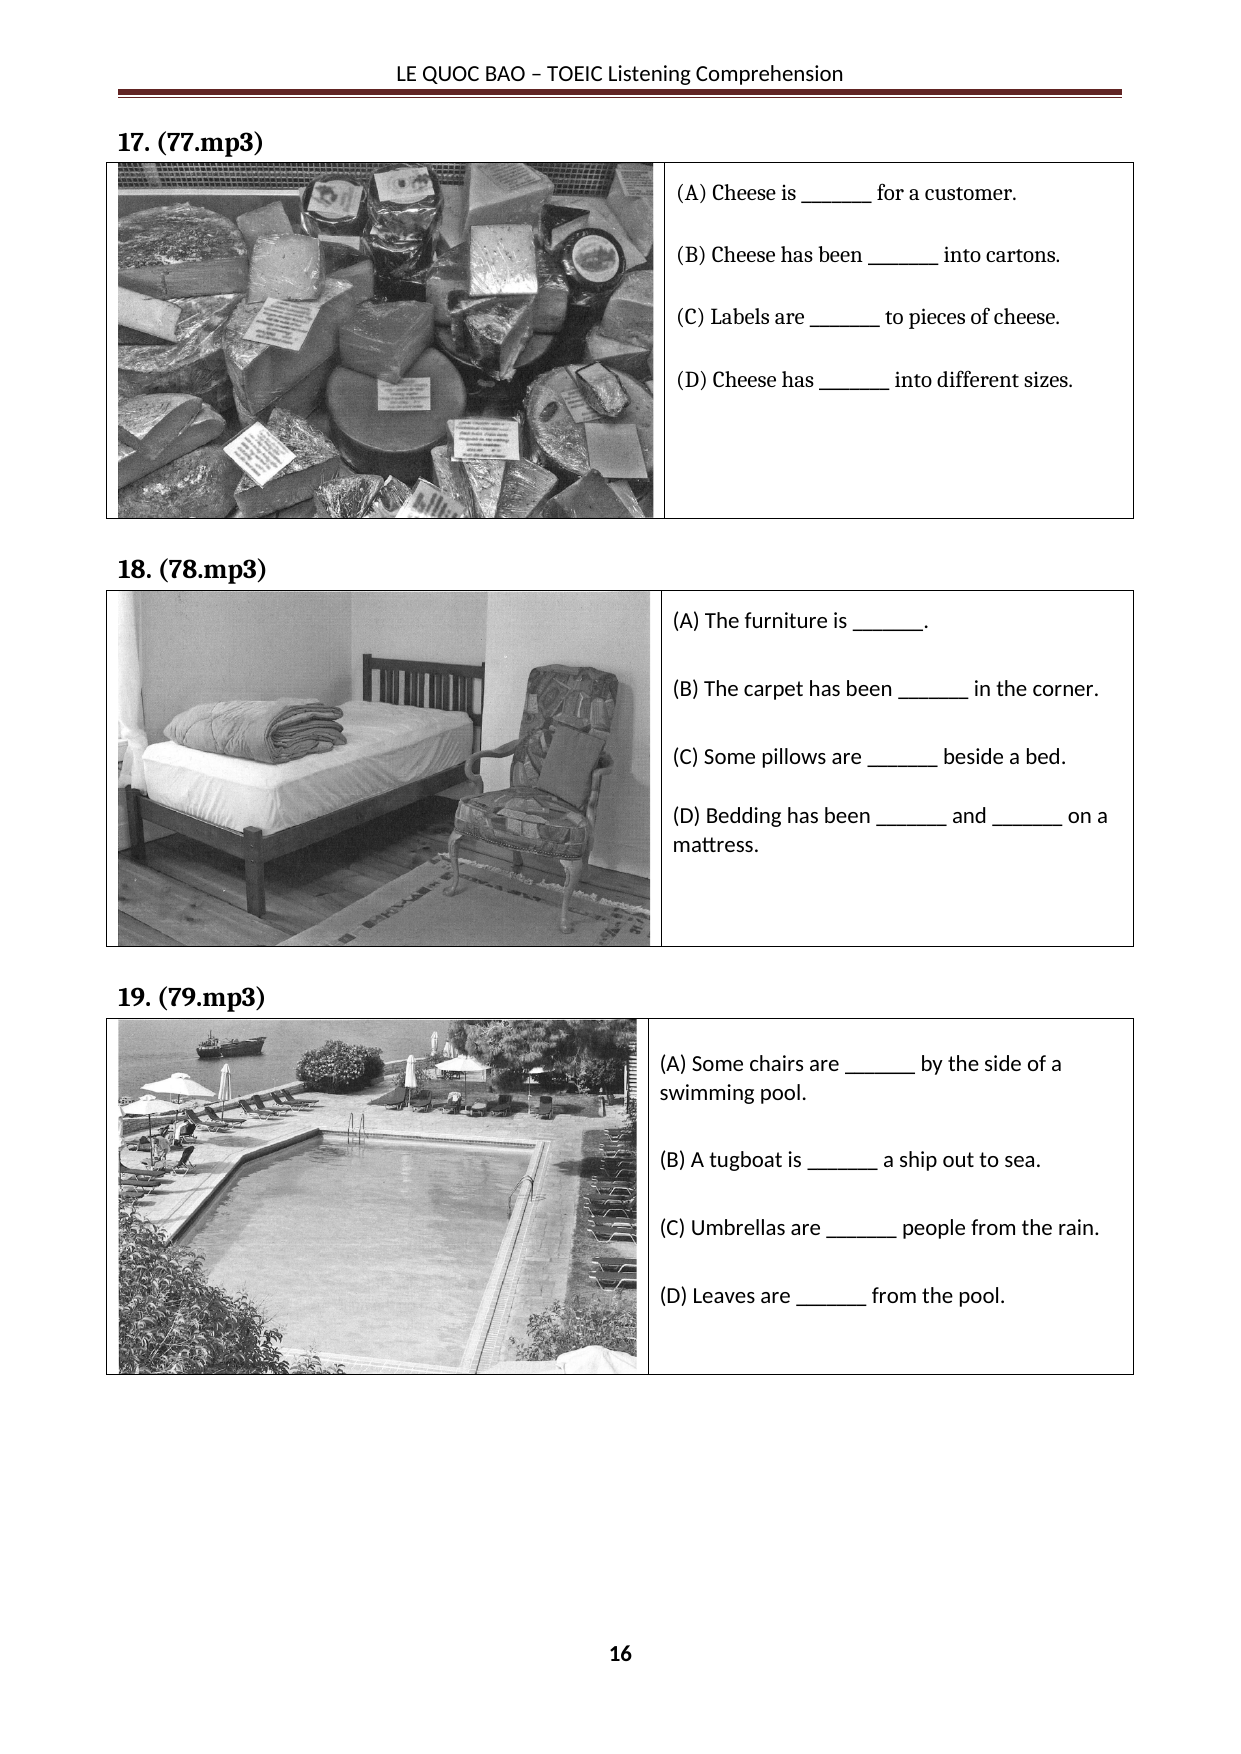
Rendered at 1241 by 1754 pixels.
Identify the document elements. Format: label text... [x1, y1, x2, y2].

table_header (A) The furniture is _______. (B) The carpet has been _______ in the corner. (C) Some pillows are _______ beside a bed. (D) Bedding has been _______ and _______ on a mattress. [662, 591, 1133, 946]
picture [118, 163, 654, 518]
table_header [107, 1019, 118, 1373]
picture [118, 591, 650, 946]
picture [118, 1019, 637, 1374]
text 18. (78.mp3) [118, 554, 1122, 586]
table_header (A) Some chairs are _______ by the side of a swimming pool. (B) A tugboat is _______ a ship out to sea. (C) Umbrellas are _______ people from the rain. (D) Leaves are _______ from the pool. [649, 1019, 1133, 1373]
text 17. (77.mp3) [118, 127, 1122, 158]
table_header [654, 163, 664, 518]
table_header (A) Cheese is _______ for a customer. (B) Cheese has been _______ into cartons. (C) Labels are _______ to pieces of cheese. (D) Cheese has _______ into different sizes. [665, 163, 1133, 518]
table_header [107, 163, 118, 518]
table_header [637, 1019, 648, 1373]
table_header [650, 591, 661, 946]
table_header [107, 591, 118, 946]
text 19. (79.mp3) [118, 982, 1122, 1013]
